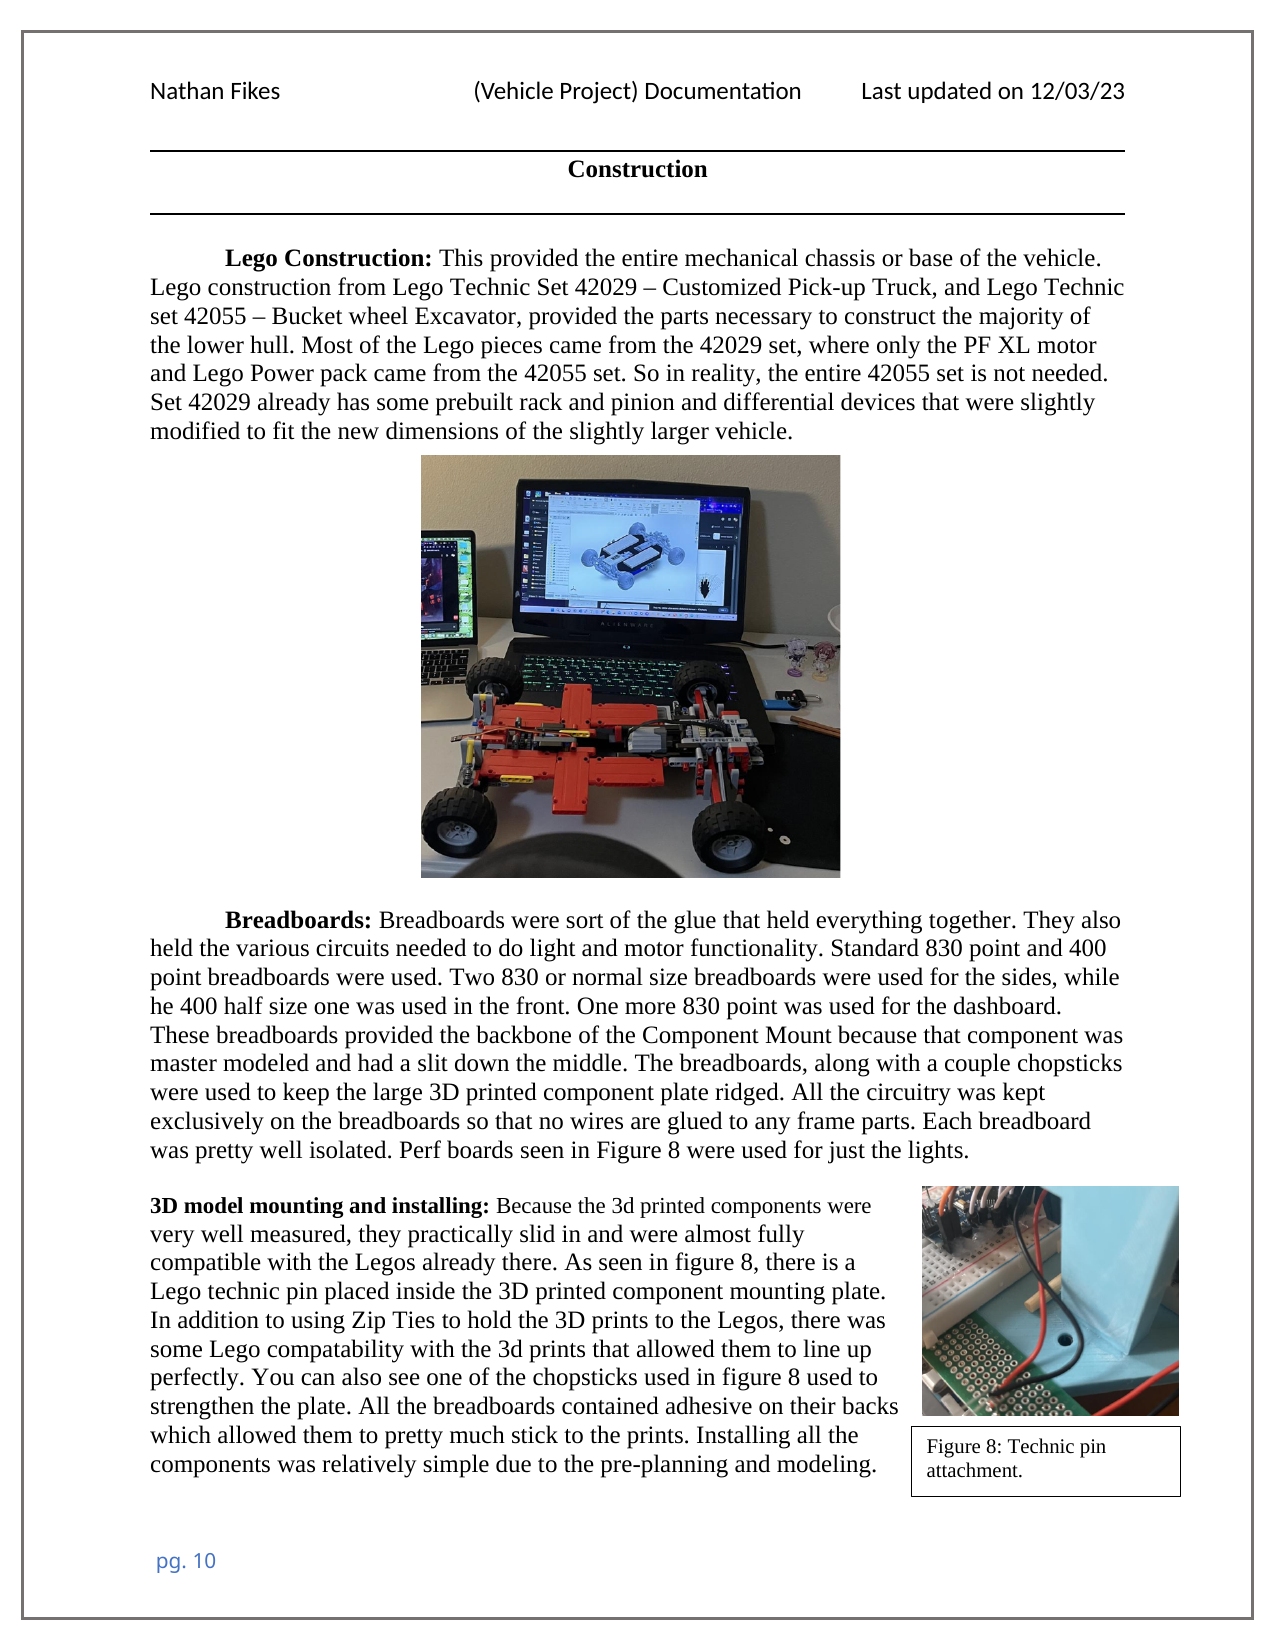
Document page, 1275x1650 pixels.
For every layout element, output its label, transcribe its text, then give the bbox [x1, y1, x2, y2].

text Breadboards: Breadboards were sort of the glue that held everything together. They also held the various circuits needed to do light and motor functionality. Standard 830 point and 400 point breadboards were used. Two 830 or normal size breadboards were used for the sides, while he 400 half size one was used in the front. One more 830 point was used for the dashboard. These breadboards provided the backbone of the Component Mount because that component was master modeled and had a slit down the middle. The breadboards, along with a couple chopsticks were used to keep the large 3D printed component plate ridged. All the circuitry was kept exclusively on the breadboards so that no wires are glued to any frame parts. Each breadboard was pretty well isolated. Perf boards seen in Figure 8 were used for just the lights. [150, 905, 1125, 1163]
text Construction [150, 152, 1125, 182]
picture [419, 455, 840, 876]
picture [920, 1186, 1179, 1414]
text Lego Construction: This provided the entire mechanical chassis or base of the vehicle. Lego construction from Lego Technic Set 42029 – Customized Pick-up Truck, and Lego Technic set 42055 – Bucket wheel Excavator, provided the parts necessary to construct the majority of the lower hull. Most of the Lego pieces came from the 42029 set, where only the PF XL motor and Lego Power pack came from the 42055 set. So in reality, the entire 42055 set is not needed. Set 42029 already has some prebuilt rack and pinion and differential devices that were slightly modified to fit the new dimensions of the slightly larger vehicle. [150, 243, 1125, 445]
text 3D model mounting and installing: Because the 3d printed components were very well measured, they practically slid in and were almost fully compatible with the Legos already there. As seen in figure 8, there is a Lego technic pin placed inside the 3D printed component mounting plate. In addition to using Zip Ties to hold the 3D prints to the Legos, there was some Lego compatability with the 3d prints that allowed them to line up perfectly. You can also see one of the chopsticks used in figure 8 used to strengthen the plate. All the breadboards contained adhesive on their backs which allowed them to pretty much stick to the prints. Installing all the components was relatively simple due to the pre-planning and modeling. [150, 1192, 1125, 1477]
